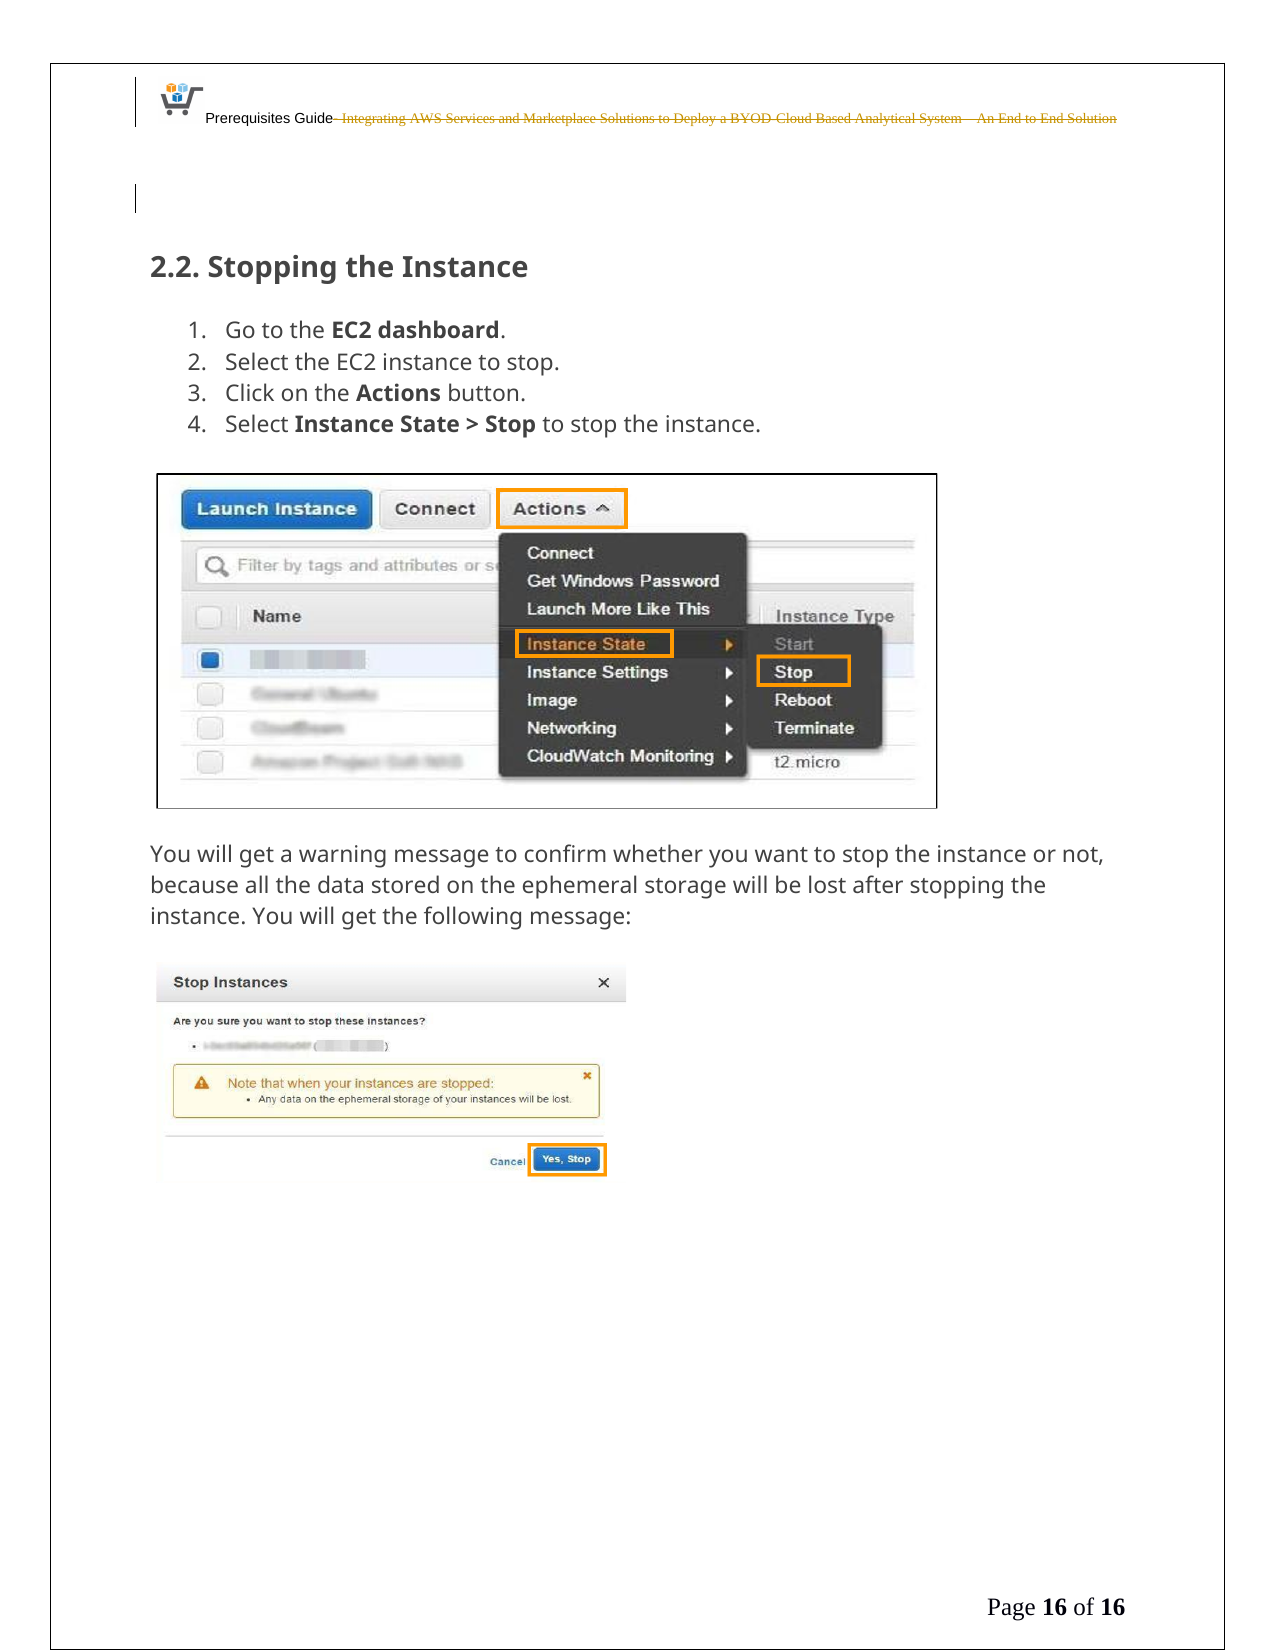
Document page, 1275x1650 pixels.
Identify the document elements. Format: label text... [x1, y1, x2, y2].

list Go to the EC2 dashboard. [187, 314, 1125, 346]
list Select Instance State > Stop to stop the instance. [187, 408, 1125, 439]
list Select the EC2 instance to stop. [187, 346, 1125, 377]
picture [156, 473, 938, 809]
picture [158, 76, 206, 124]
text You will get a warning message to confirm whether you want to stop the instance or not, because all the data stored on the ephemeral storage will be lost after stopping the instance. You will get the following message: [150, 838, 1125, 931]
picture [156, 962, 627, 1188]
subtitle 2.2. Stopping the Instance [150, 246, 1125, 286]
list Click on the Actions button. [187, 377, 1125, 408]
